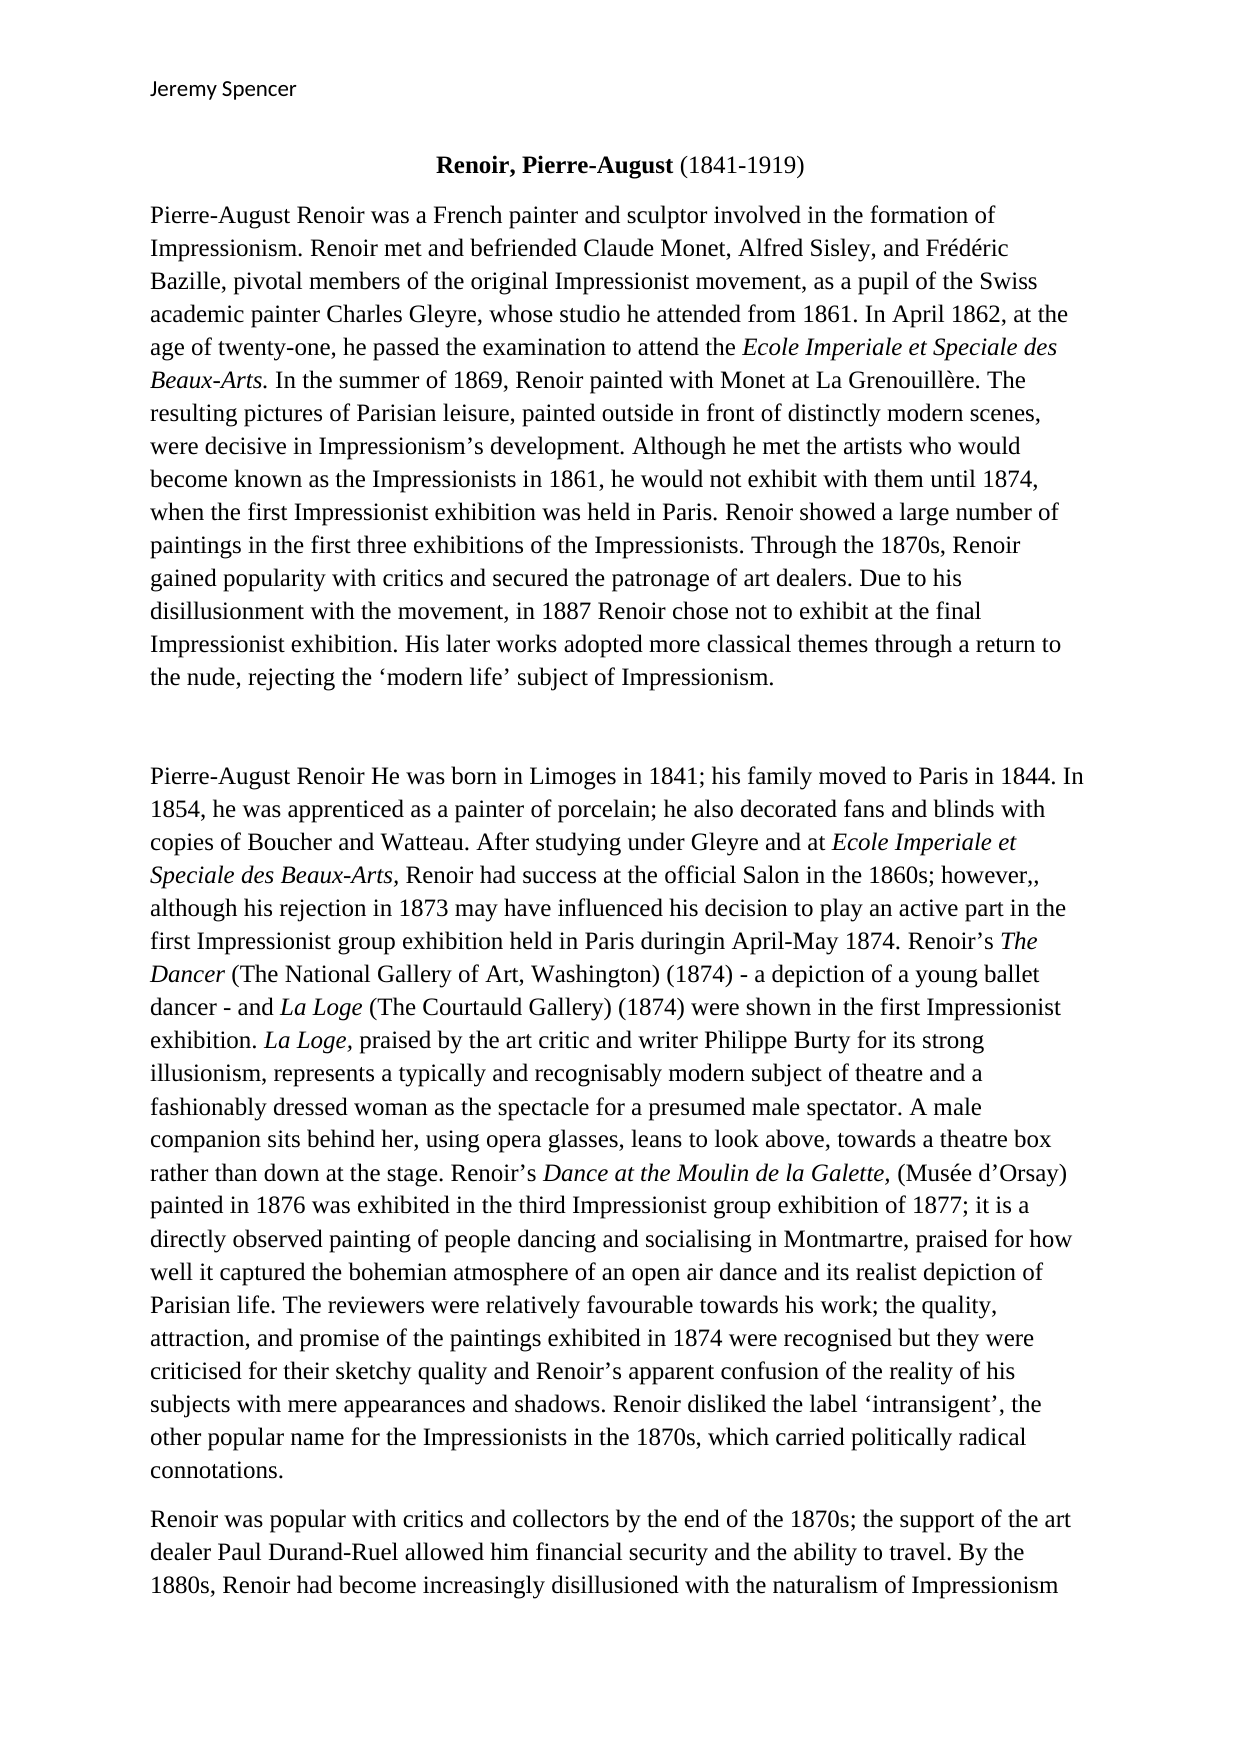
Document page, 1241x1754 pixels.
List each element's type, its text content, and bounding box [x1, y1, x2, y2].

text Pierre-August Renoir was a French painter and sculptor involved in the formation of Impressionism. Renoir met and befriended Claude Monet, Alfred Sisley, and Frédéric Bazille, pivotal members of the original Impressionist movement, as a pupil of the Swiss academic painter Charles Gleyre, whose studio attended from 1861. In April 1862 at the age of twenty-one, he passed the examination to attend the Ecole Imperiale et Speciale des Beaux-Arts. [150, 200, 1090, 691]
text Renoir, Pierre-August [150, 150, 1090, 179]
text The Dancer a depiction of a young ballet dancer and La Loge (The Courtauld Gallery) (1874) were shown in the first. La Loge, praised by the art critic and writer Philippe Burty for its strong illusionism, represents a typically and recognisably modern subject of theatre and a fashionably dressed woman as the spectacle for a presumed male spectator male companion sits behind her, using opera glasses, leans to look above, towards a theatre box rather than down at the stage. Renoir’s Dance at the Moulin de la Galette, (Musée d’Orsay) painted in 1876 was exhibited in the third Impressionist group exhibition of 1877; it is a directly observed painting of people dancing and socialising in Montmartre, praised for how well it captured the bohemian atmosphere of an open air dance and its realist depiction of Parisian life. The reviewers were relatively favourable towards his work the quality, attraction, and promise of the paintings exhibited in 1874 were recognised but they were criticised for their sketchy quality and Renoir’s apparent confusion of the reality of his subjects with mere appearances and shadows. Renoir disliked the label ‘intransigent’, the other popular name for the Impressionists in the 1870s, which carried politically radical connotations. [150, 761, 1090, 1483]
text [150, 1504, 1090, 1599]
